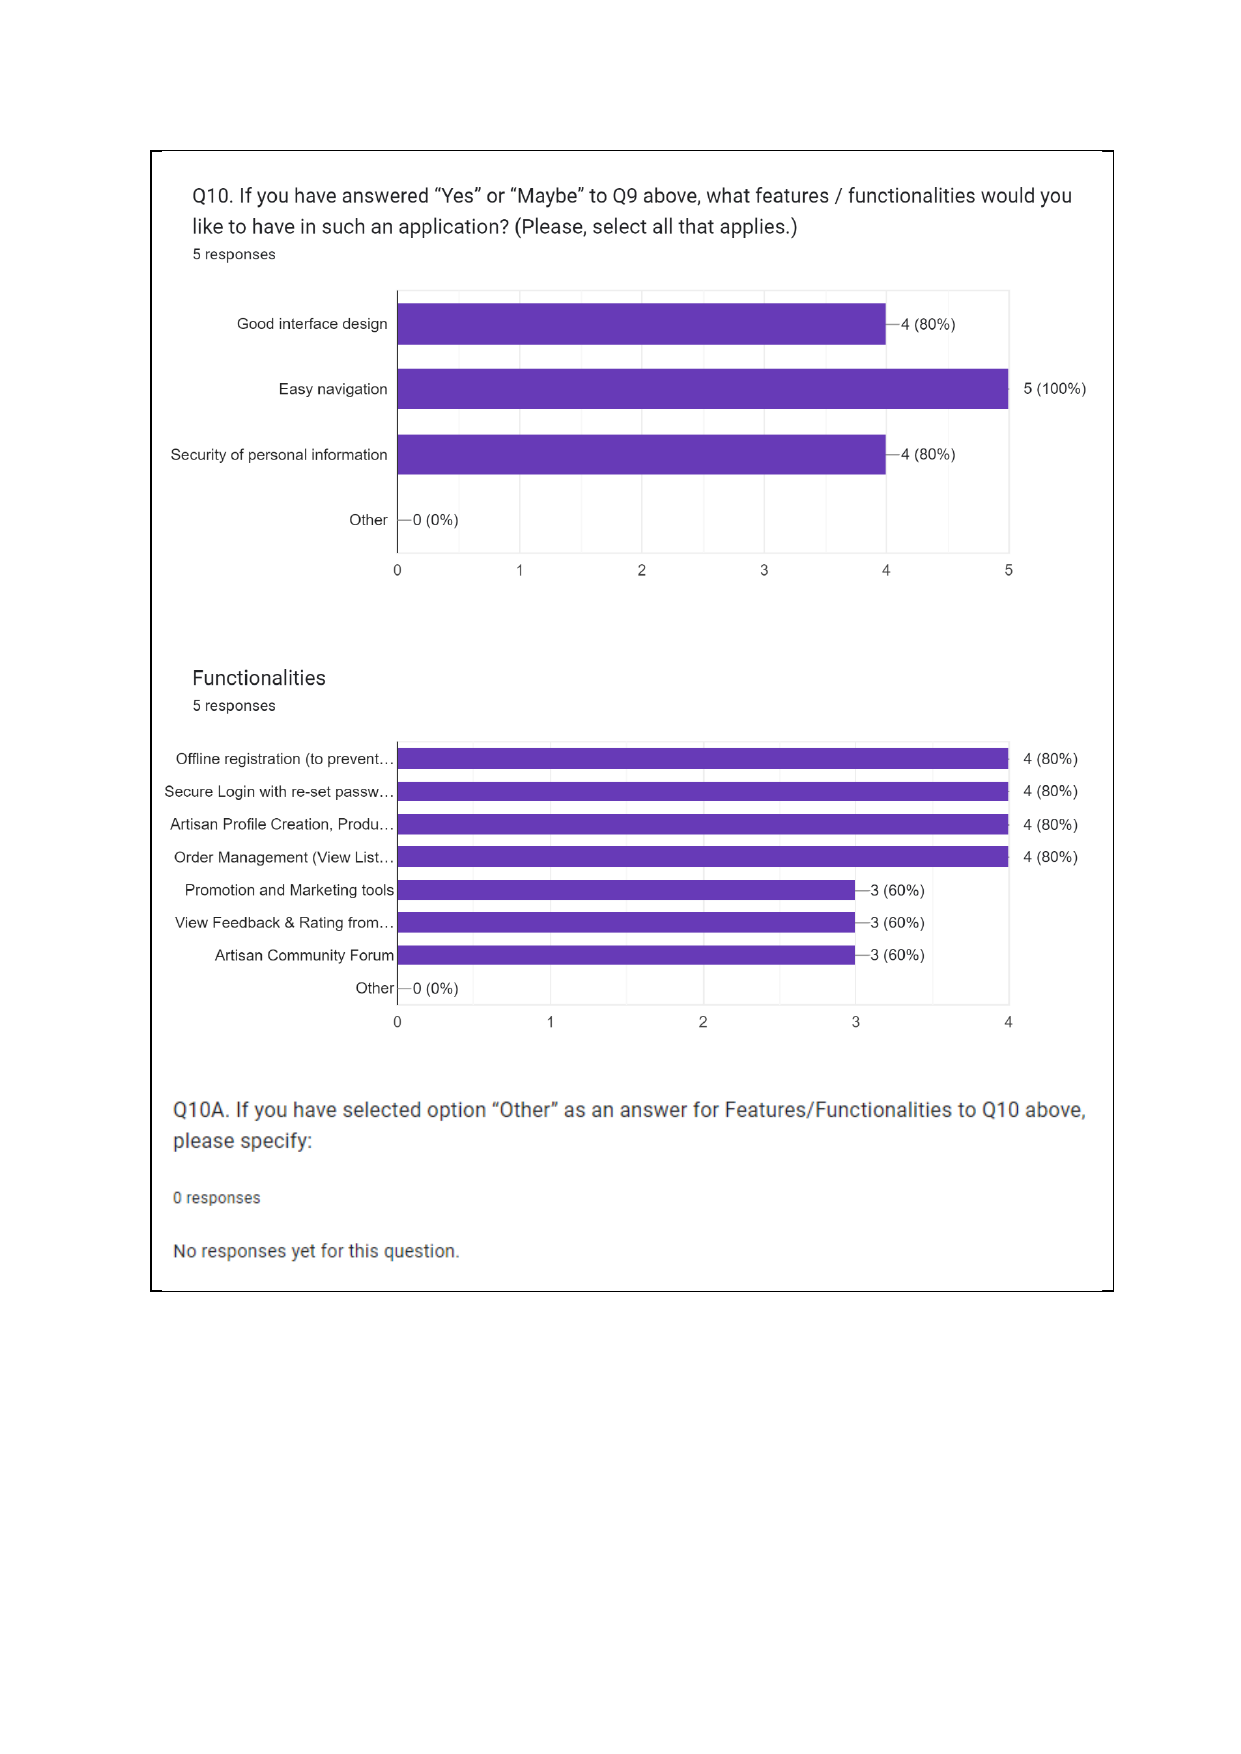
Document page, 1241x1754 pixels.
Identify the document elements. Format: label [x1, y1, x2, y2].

picture [162, 1085, 1103, 1291]
table_cell [152, 152, 1113, 1290]
picture [162, 151, 1103, 630]
picture [162, 633, 1103, 1082]
